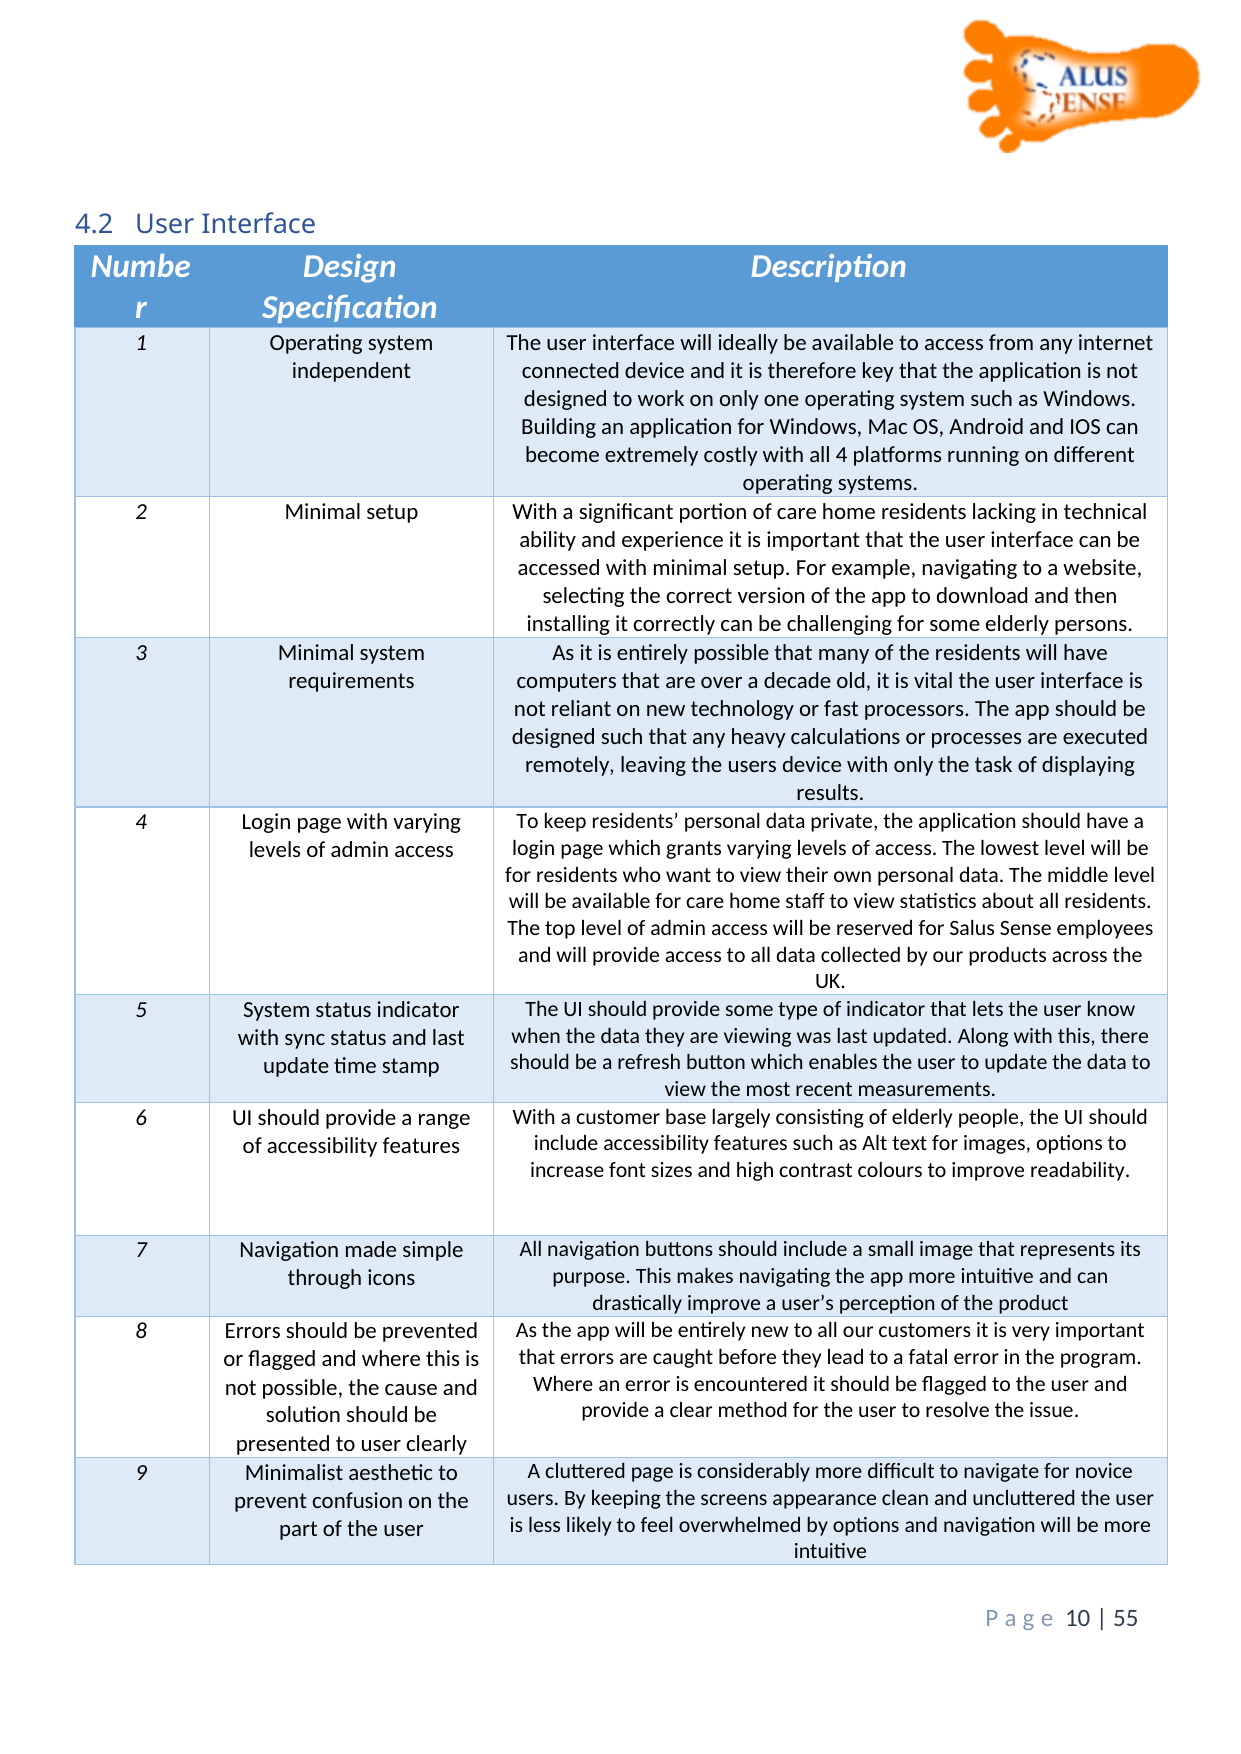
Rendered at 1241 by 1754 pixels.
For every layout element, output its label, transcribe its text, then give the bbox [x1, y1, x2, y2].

table_cell The user interface will ideally be available to access from any internet connected device and it is therefore key that the application is not designed to work on only one operating system such as Windows. Building an application for Windows, Mac OS, Android and IOS can become extremely costly with all 4 platforms running on different operating systems. [494, 328, 1167, 496]
table_cell 4 [76, 808, 209, 994]
table_cell 5 [76, 995, 209, 1102]
table_cell 7 [76, 1236, 209, 1316]
table_cell Errors should be prevented or flagged and where this is not possible, the cause and solution should be presented to user clearly [210, 1317, 493, 1457]
table_cell Minimal setup [210, 497, 493, 637]
table_cell To keep residents’ personal data private, the application should have a login page which grants varying levels of access. The lowest level will be for residents who want to view their own personal data. The middle level will be available for care home staff to view statistics about all residents. The top level of admin access will be reserved for Salus Sense employees and will provide access to all data collected by our products across the UK. [494, 808, 1167, 994]
table_cell Minimal system requirements [210, 638, 493, 806]
table_cell Operating system independent [210, 328, 493, 496]
table_cell System status indicator with sync status and last update time stamp [210, 995, 493, 1102]
table_header Design Specification [210, 246, 493, 327]
table_cell 3 [76, 638, 209, 806]
picture [949, 18, 1212, 153]
table_cell Navigation made simple through icons [210, 1236, 493, 1316]
table_cell With a customer base largely consisting of elderly people, the UI should include accessibility features such as Alt text for images, options to increase font sizes and high contrast colours to improve readability. [494, 1103, 1167, 1234]
table_cell With a significant portion of care home residents lacking in technical ability and experience it is important that the user interface can be accessed with minimal setup. For example, navigating to a website, selecting the correct version of the app to download and then installing it correctly can be challenging for some elderly persons. [494, 497, 1167, 637]
table_cell 2 [76, 497, 209, 637]
table_cell A cluttered page is considerably more difficult to navigate for novice users. By keeping the screens appearance clean and uncluttered the user is less likely to feel overwhelmed by options and navigation will be more intuitive [494, 1458, 1167, 1564]
table_cell 9 [76, 1458, 209, 1564]
table_header Number [76, 246, 209, 327]
table_cell 8 [76, 1317, 209, 1457]
table_cell Login page with varying levels of admin access [210, 808, 493, 994]
table_cell UI should provide a range of accessibility features [210, 1103, 493, 1234]
table_cell As the app will be entirely new to all our customers it is very important that errors are caught before they lead to a fatal error in the program. Where an error is encountered it should be flagged to the user and provide a clear method for the user to resolve the issue. [494, 1317, 1167, 1457]
table_cell 6 [76, 1103, 209, 1234]
table_header Description [494, 246, 1167, 327]
table_cell The UI should provide some type of indicator that lets the user know when the data they are viewing was last updated. Along with this, there should be a refresh button which enables the user to update the data to view the most recent measurements. [494, 995, 1167, 1102]
subtitle User Interface [75, 205, 1165, 242]
table_cell All navigation buttons should include a small image that represents its purpose. This makes navigating the app more intuitive and can drastically improve a user’s perception of the product [494, 1236, 1167, 1316]
table_cell 1 [76, 328, 209, 496]
table_cell As it is entirely possible that many of the residents will have computers that are over a decade old, it is vital the user interface is not reliant on new technology or fast processors. The app should be designed such that any heavy calculations or processes are executed remotely, leaving the users device with only the task of displaying results. [494, 638, 1167, 806]
table_cell Minimalist aesthetic to prevent confusion on the part of the user [210, 1458, 493, 1564]
